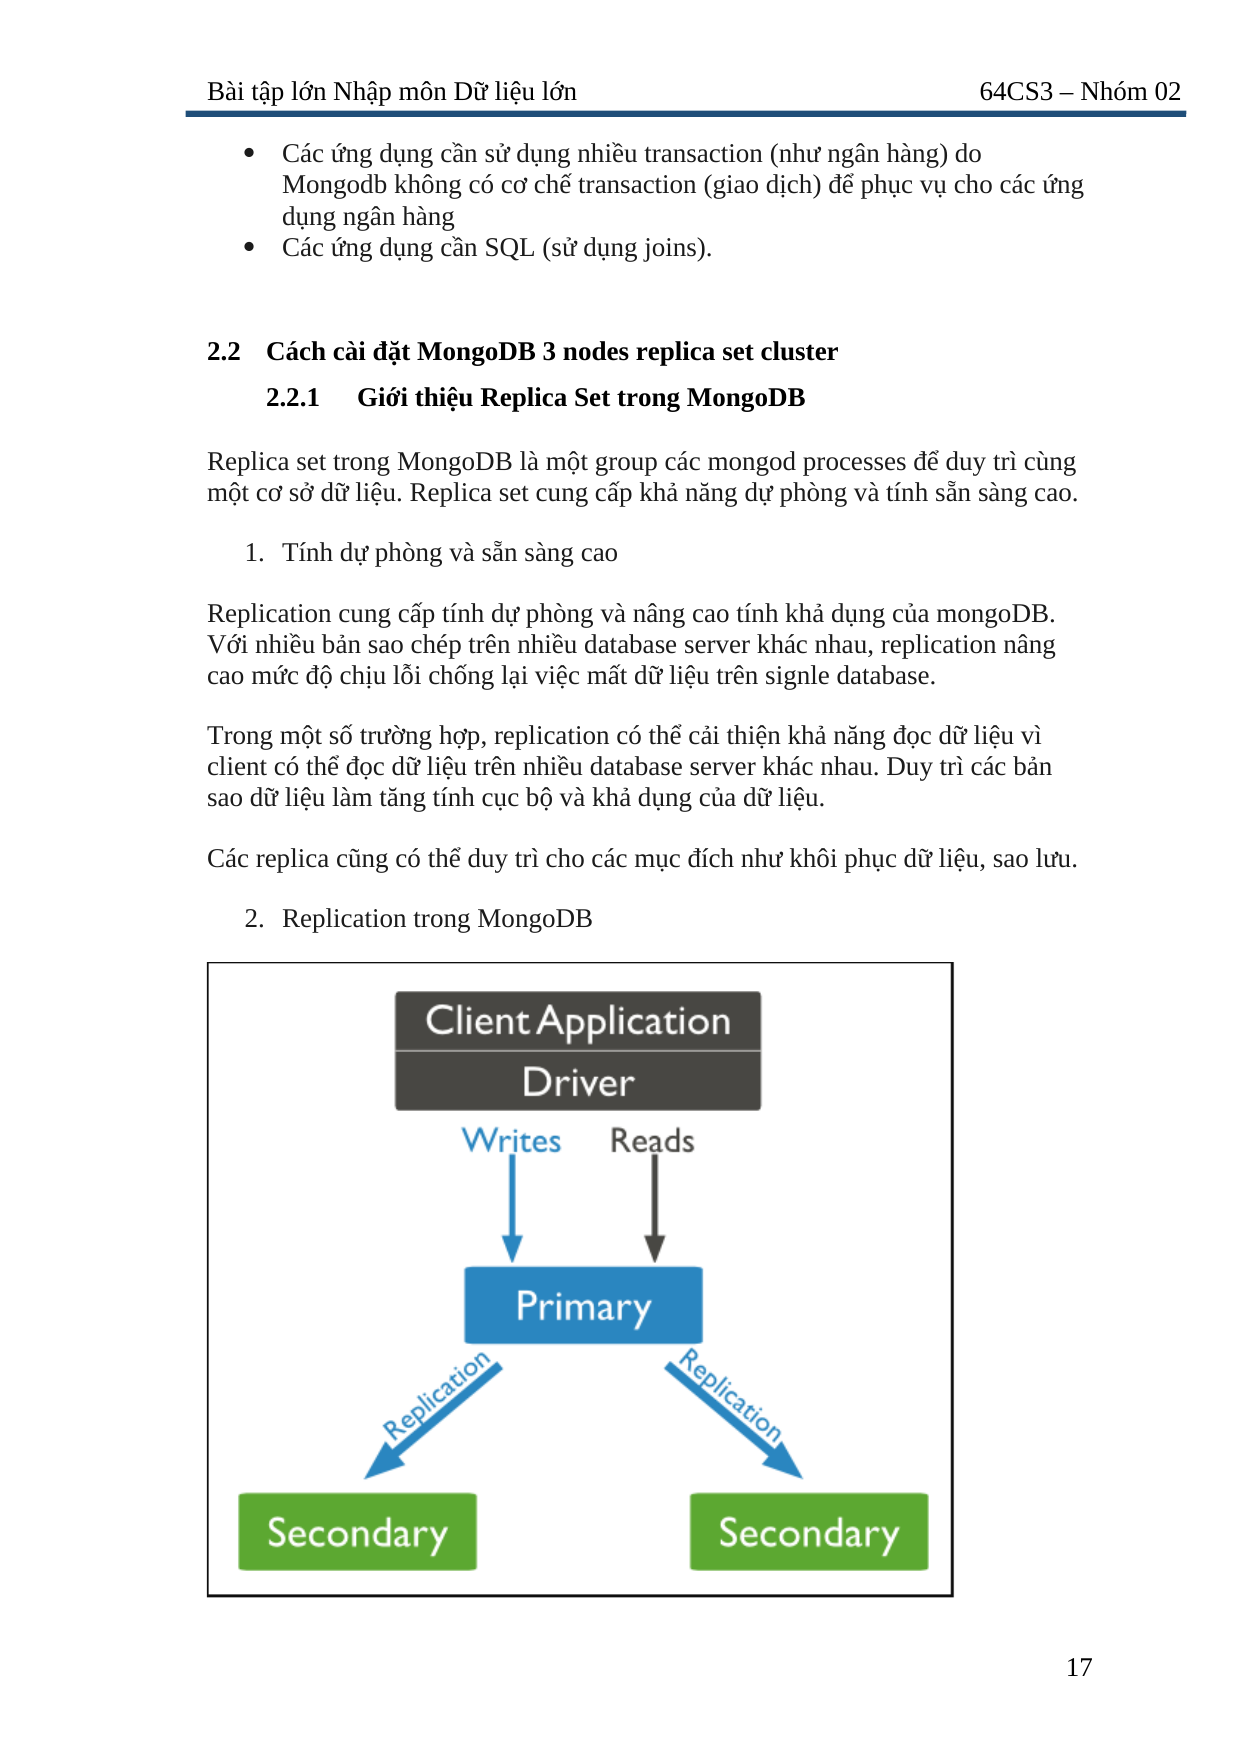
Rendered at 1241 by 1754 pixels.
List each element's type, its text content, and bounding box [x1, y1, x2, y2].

subtitle Giới thiệu Replica Set trong MongoDB [266, 382, 1092, 413]
list Tính dự phòng và sẵn sàng cao [244, 536, 1092, 567]
text Replication cung cấp tính dự phòng và nâng cao tính khả dụng của mongoDB. Với nhiều bản sao chép trên nhiều database server khác nhau, replication nâng cao mức độ chịu lỗi chống lại việc mất dữ liệu trên signle database. [207, 597, 1092, 690]
list Các ứng dụng cần sử dụng nhiều transaction (như ngân hàng) do Mongodb không có cơ chế transaction (giao dịch) để phục vụ cho các ứng dụng ngân hàng [244, 137, 1092, 231]
picture [206, 962, 957, 1599]
list Replication trong MongoDB [244, 902, 1092, 933]
text Các replica cũng có thể duy trì cho các mục đích như khôi phục dữ liệu, sao lưu. [207, 842, 1092, 873]
subtitle Cách cài đặt MongoDB 3 nodes replica set cluster [207, 335, 1092, 366]
list Các ứng dụng cần SQL (sử dụng joins). [244, 231, 1092, 262]
text Trong một số trường hợp, replication có thể cải thiện khả năng đọc dữ liệu vì client có thể đọc dữ liệu trên nhiều database server khác nhau. Duy trì các bản sao dữ liệu làm tăng tính cục bộ và khả dụng của dữ liệu. [207, 719, 1092, 813]
text Replica set trong MongoDB là một group các mongod processes để duy trì cùng một cơ sở dữ liệu. Replica set cung cấp khả năng dự phòng và tính sẵn sàng cao. [207, 445, 1092, 507]
